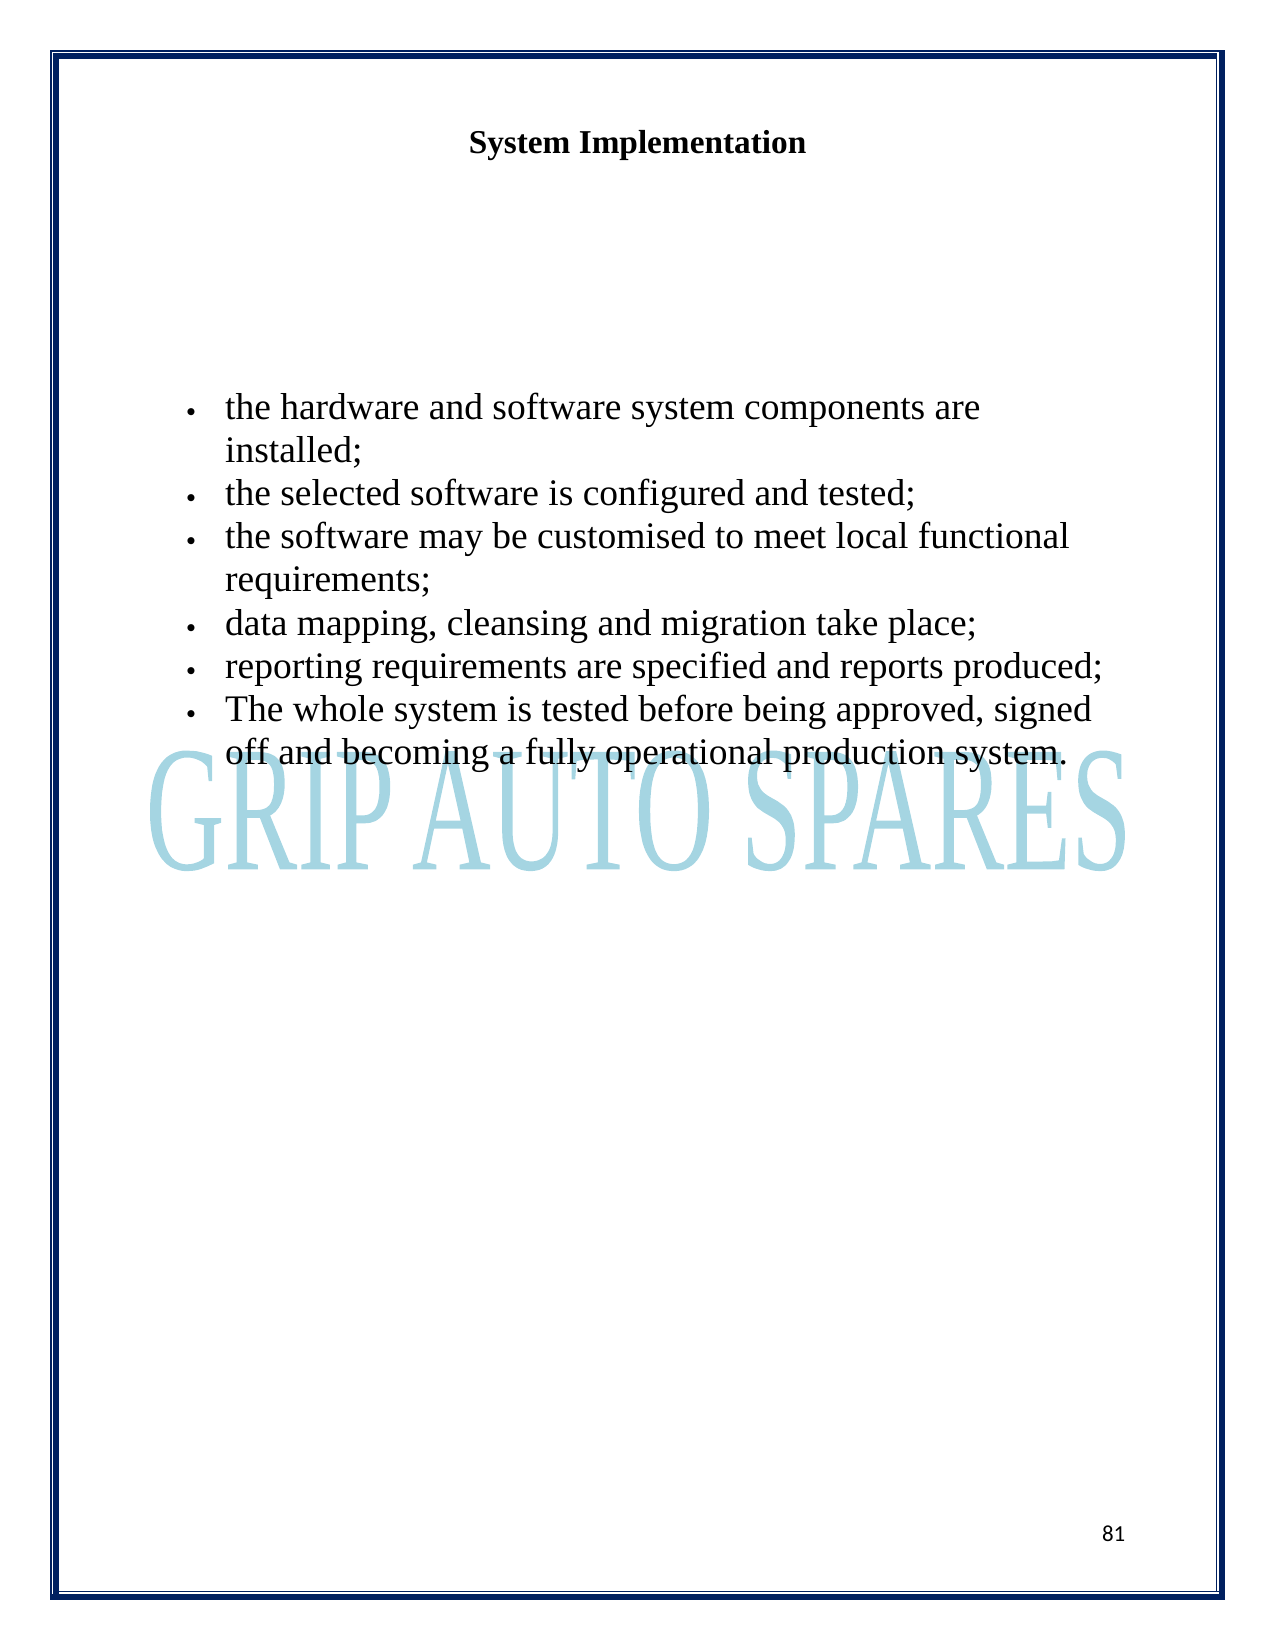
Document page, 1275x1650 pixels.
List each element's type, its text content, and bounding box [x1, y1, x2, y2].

text System Implementation [150, 122, 1125, 160]
list reporting requirements are specified and reports produced; [187, 643, 1125, 686]
list The whole system is tested before being approved, signed off and becoming a fully operational production system. [187, 686, 1125, 772]
list the hardware and software system components are installed; [187, 384, 1125, 471]
list the selected software is configured and tested; [187, 471, 1125, 514]
list the software may be customised to meet local functional requirements; [187, 514, 1125, 600]
list data mapping, cleansing and migration take place; [187, 600, 1125, 643]
